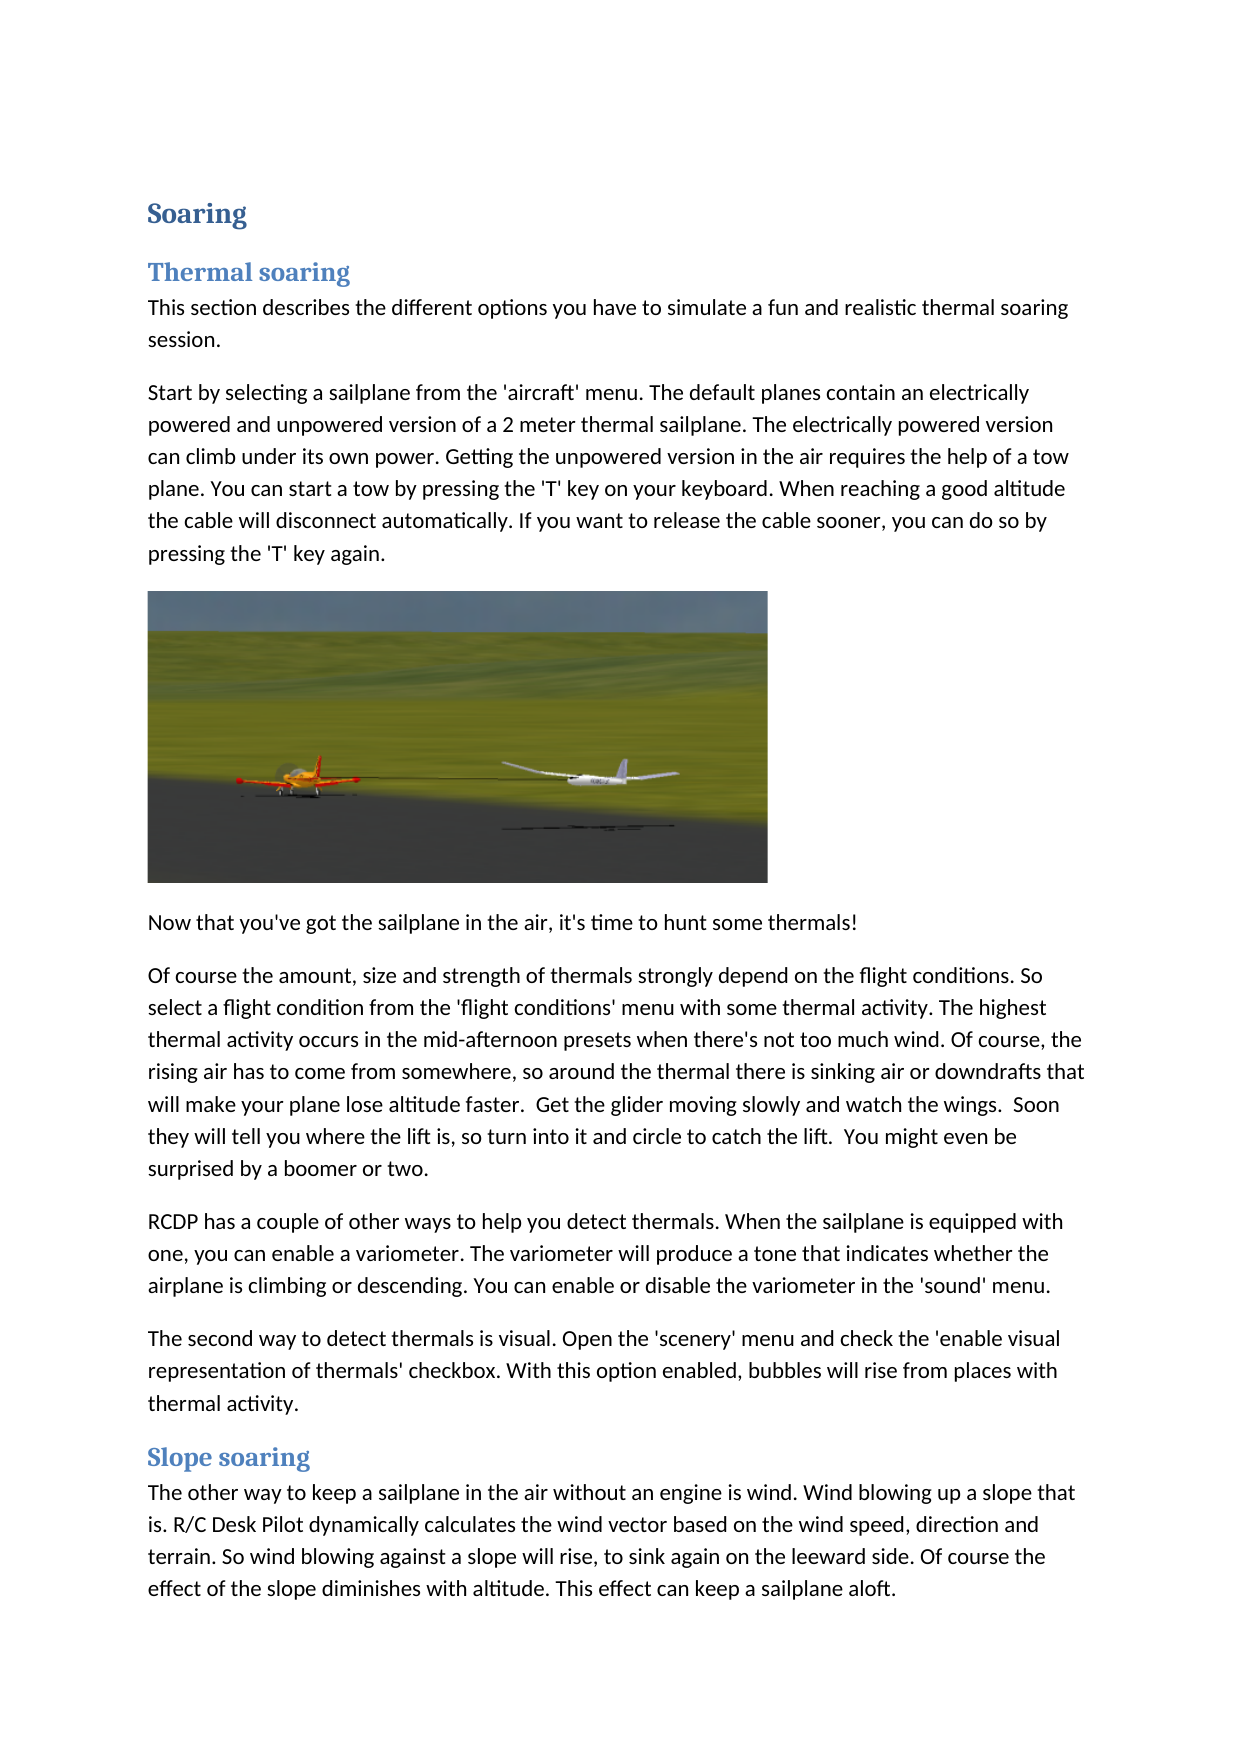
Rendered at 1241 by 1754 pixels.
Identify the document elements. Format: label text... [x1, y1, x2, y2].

text The other way to keep a sailplane in the air without an engine is wind. Wind blowing up a slope that is. R/C Desk Pilot dynamically calculates the wind vector based on the wind speed, direction and terrain. So wind blowing against a slope will rise, to sink again on the leeward side. Of course the effect of the slope diminishes with altitude. This effect can keep a sailplane aloft. [148, 1478, 1093, 1602]
text Start by selecting a sailplane from the 'aircraft' menu. The default planes contain an electrically powered and unpowered version of a 2 meter thermal sailplane. The electrically powered version can climb under its own power. Getting the unpowered version in the air requires the help of a tow plane. You can start a tow by pressing the 'T' key on your keyboard. When reaching a good altitude the cable will disconnect automatically. If you want to release the cable sooner, you can do so by pressing the 'T' key again. [148, 378, 1093, 567]
subtitle Thermal soaring [148, 257, 1093, 288]
text This section describes the different options you have to simulate a fun and realistic thermal soaring session. [148, 293, 1093, 353]
text Of course the amount, size and strength of thermals strongly depend on the flight conditions. So select a flight condition from the 'flight conditions' menu with some thermal activity. The highest thermal activity occurs in the mid-afternoon presets when there's not too much wind. Of course, the rising air has to come from somewhere, so around the thermal there is sinking air or downdrafts that will make your plane lose altitude faster. Get the glider moving slowly and watch the wings. Soon they will tell you where the lift is, so turn into it and circle to catch the lift. You might even be surprised by a boomer or two. [148, 961, 1093, 1182]
text The second way to detect thermals is visual. Open the 'scenery' menu and check the 'enable visual representation of thermals' checkbox. With this option enabled, bubbles will rise from places with thermal activity. [148, 1324, 1093, 1417]
text RCDP has a couple of other ways to help you detect thermals. When the sailplane is equipped with one, you can enable a variometer. The variometer will produce a tone that indicates whether the airplane is climbing or descending. You can enable or disable the variometer in the 'sound' menu. [148, 1207, 1093, 1299]
text Now that you've got the sailplane in the air, it's time to hunt some thermals! [148, 908, 1093, 936]
subtitle Soaring [148, 198, 1093, 231]
subtitle Slope soaring [148, 1442, 1093, 1473]
